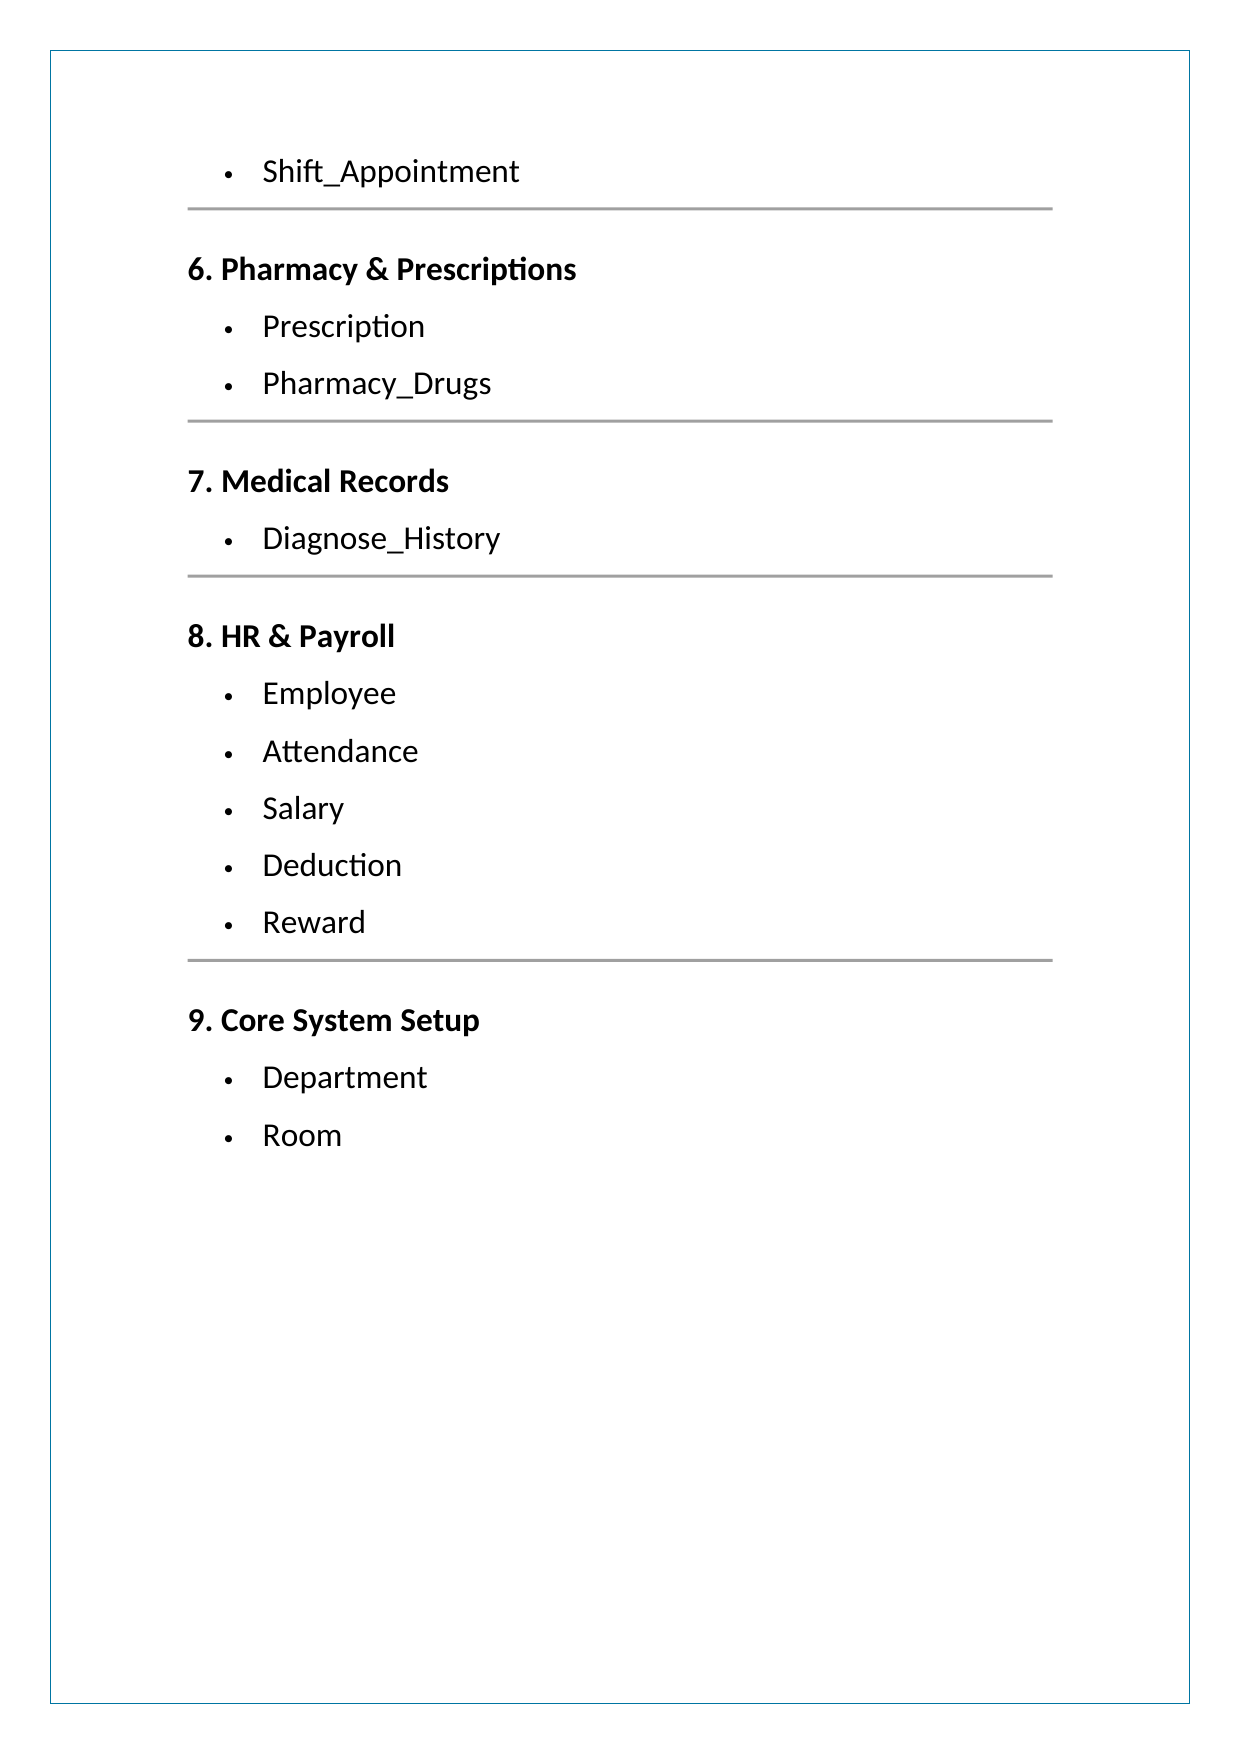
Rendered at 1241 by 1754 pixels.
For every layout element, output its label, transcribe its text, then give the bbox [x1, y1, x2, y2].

list Shift_Appointment [225, 150, 1053, 191]
list Diagnose_History [225, 517, 1053, 558]
list Employee [225, 672, 1053, 713]
text 7. Medical Records [187, 460, 1053, 501]
text 6. Pharmacy & Prescriptions [187, 248, 1053, 288]
text 9. Core System Setup [187, 999, 1053, 1040]
text 8. HR & Payroll [187, 615, 1053, 656]
list Pharmacy_Drugs [225, 362, 1053, 403]
list Room [225, 1114, 1053, 1154]
list Department [225, 1056, 1053, 1097]
list Attendance [225, 729, 1053, 770]
list Salary [225, 787, 1053, 828]
list Reward [225, 901, 1053, 942]
list Deduction [225, 844, 1053, 885]
list Prescription [225, 305, 1053, 346]
